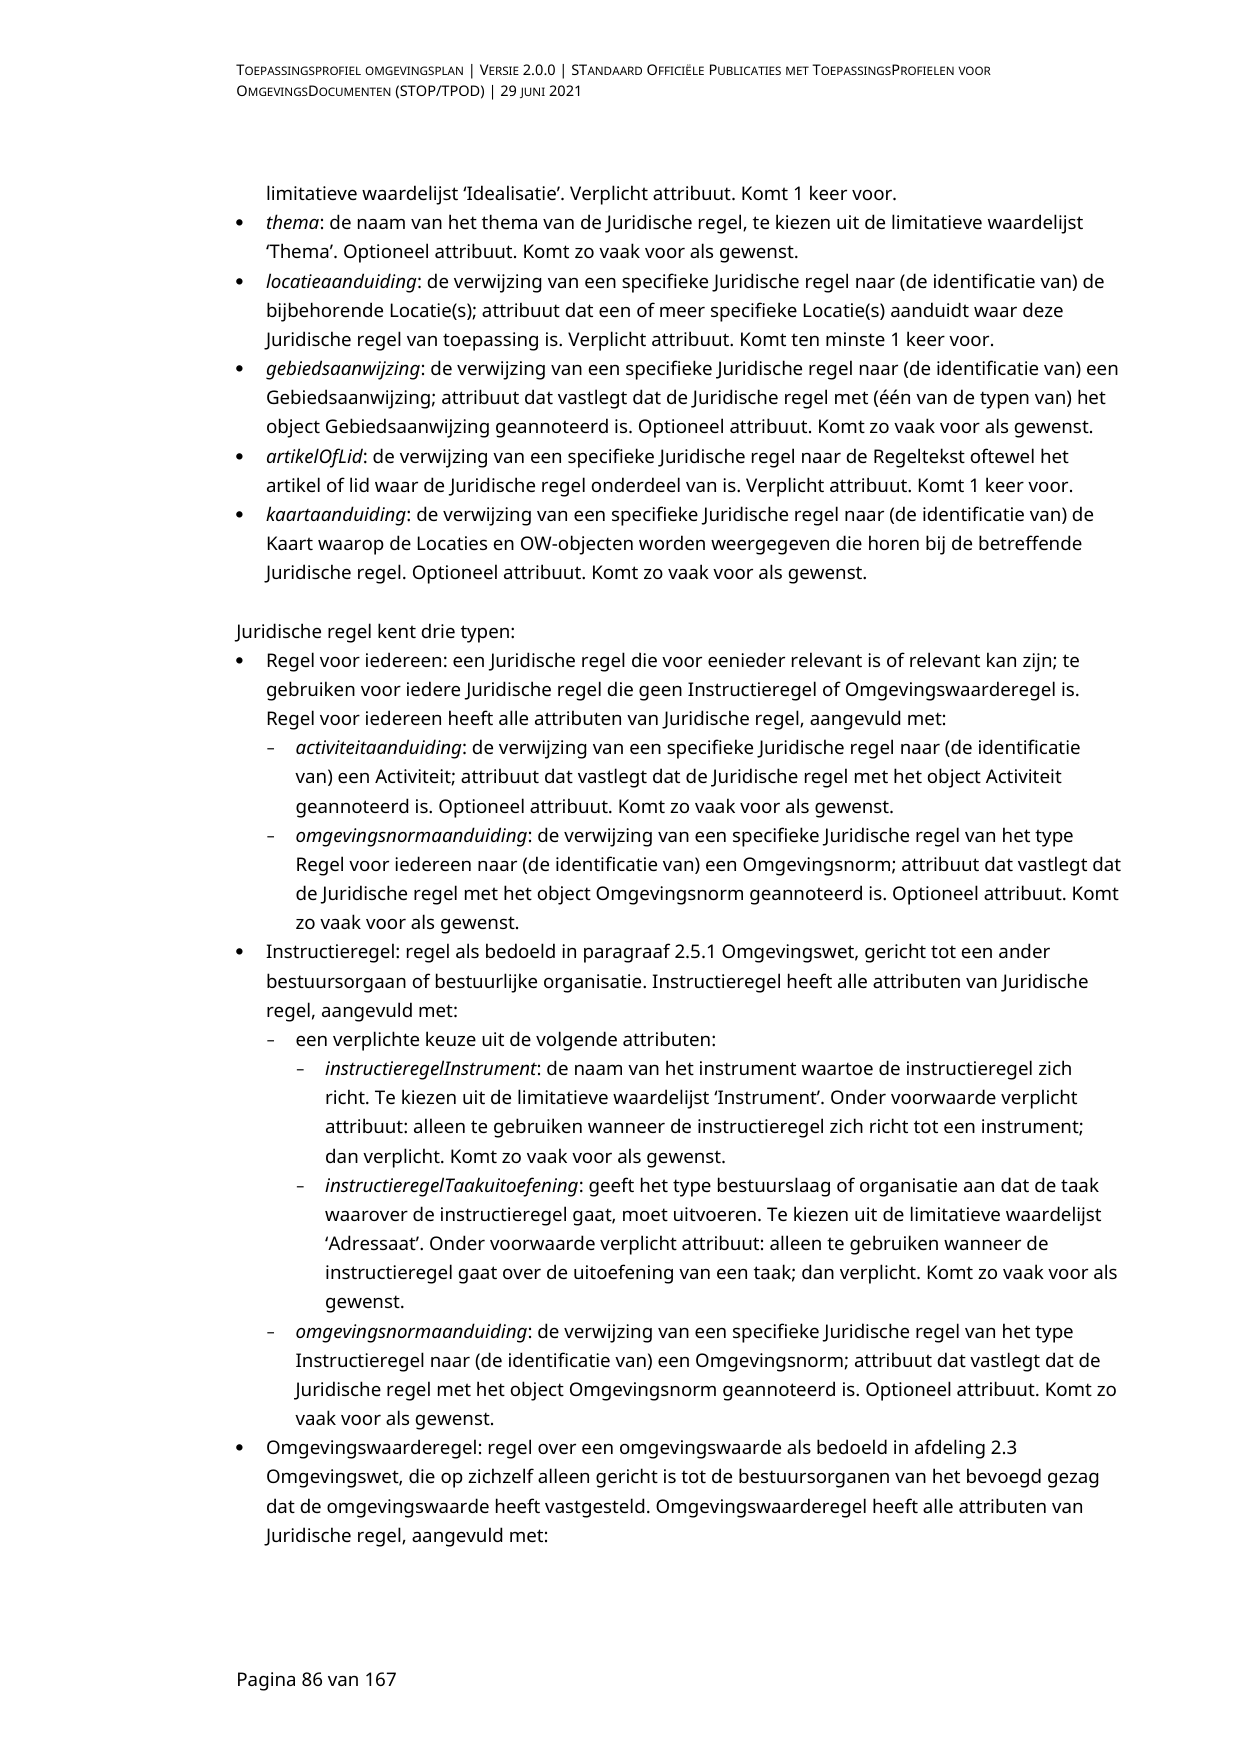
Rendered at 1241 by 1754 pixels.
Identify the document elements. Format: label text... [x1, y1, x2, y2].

text Omgevingswaarderegel: regel over een omgevingswaarde als bedoeld in afdeling 2.3 Omgevingswet, die op zichzelf alleen gericht is tot de bestuursorganen van het bevoegd gezag dat de omgevingswaarde heeft vastgesteld. Omgevingswaarderegel heeft alle attributen van Juridische regel, aangevuld met: [236, 1431, 1122, 1548]
text gebiedsaanwijzing: de verwijzing van een specifieke Juridische regel naar (de identificatie van) een Gebiedsaanwijzing; attribuut dat vastlegt dat de Juridische regel met (één van de typen van) het object Gebiedsaanwijzing geannoteerd is. Optioneel attribuut. Komt zo vaak voor als gewenst. [236, 352, 1122, 440]
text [236, 177, 1122, 206]
text locatieaanduiding: de verwijzing van een specifieke Juridische regel naar (de identificatie van) de bijbehorende Locatie(s); attribuut dat een of meer specifieke Locatie(s) aanduidt waar deze Juridische regel van toepassing is. Verplicht attribuut. Komt ten minste 1 keer voor. [236, 265, 1122, 352]
text een verplichte keuze uit de volgende attributen: [266, 1023, 1122, 1052]
text activiteitaanduiding: de verwijzing van een specifieke Juridische regel naar (de identificatie van) een Activiteit; attribuut dat vastlegt dat de Juridische regel met het object Activiteit geannoteerd is. Optioneel attribuut. Komt zo vaak voor als gewenst. [266, 731, 1122, 819]
text Regel voor iedereen: een Juridische regel die voor eenieder relevant is of relevant kan zijn; te gebruiken voor iedere Juridische regel die geen Instructieregel of Omgevingswaarderegel is. Regel voor iedereen heeft alle attributen van Juridische regel, aangevuld met: [236, 644, 1122, 731]
text Juridische regel kent drie typen: [236, 615, 1122, 644]
text instructieregelTaakuitoefening: geeft het type bestuurslaag of organisatie aan dat de taak waarover de instructieregel gaat, moet uitvoeren. Te kiezen uit de limitatieve waardelijst ‘Adressaat’. Onder voorwaarde verplicht attribuut: alleen te gebruiken wanneer de instructieregel gaat over de uitoefening van een taak; dan verplicht. Komt zo vaak voor als gewenst. [295, 1169, 1122, 1315]
text thema: de naam van het thema van de Juridische regel, te kiezen uit de limitatieve waardelijst ‘Thema’. Optioneel attribuut. Komt zo vaak voor als gewenst. [236, 206, 1122, 265]
text artikelOfLid: de verwijzing van een specifieke Juridische regel naar de Regeltekst oftewel het artikel of lid waar de Juridische regel onderdeel van is. Verplicht attribuut. Komt 1 keer voor. [236, 440, 1122, 498]
text omgevingsnormaanduiding: de verwijzing van een specifieke Juridische regel van het type Instructieregel naar (de identificatie van) een Omgevingsnorm; attribuut dat vastlegt dat de Juridische regel met het object Omgevingsnorm geannoteerd is. Optioneel attribuut. Komt zo vaak voor als gewenst. [266, 1315, 1122, 1431]
text Instructieregel: regel als bedoeld in paragraaf 2.5.1 Omgevingswet, gericht tot een ander bestuursorgaan of bestuurlijke organisatie. Instructieregel heeft alle attributen van Juridische regel, aangevuld met: [236, 936, 1122, 1023]
text kaartaanduiding: de verwijzing van een specifieke Juridische regel naar (de identificatie van) de Kaart waarop de Locaties en OW-objecten worden weergegeven die horen bij de betreffende Juridische regel. Optioneel attribuut. Komt zo vaak voor als gewenst. [236, 498, 1122, 586]
text instructieregelInstrument: de naam van het instrument waartoe de instructieregel zich richt. Te kiezen uit de limitatieve waardelijst ‘Instrument’. Onder voorwaarde verplicht attribuut: alleen te gebruiken wanneer de instructieregel zich richt tot een instrument; dan verplicht. Komt zo vaak voor als gewenst. [295, 1052, 1122, 1169]
text omgevingsnormaanduiding: de verwijzing van een specifieke Juridische regel van het type Regel voor iedereen naar (de identificatie van) een Omgevingsnorm; attribuut dat vastlegt dat de Juridische regel met het object Omgevingsnorm geannoteerd is. Optioneel attribuut. Komt zo vaak voor als gewenst. [266, 819, 1122, 936]
